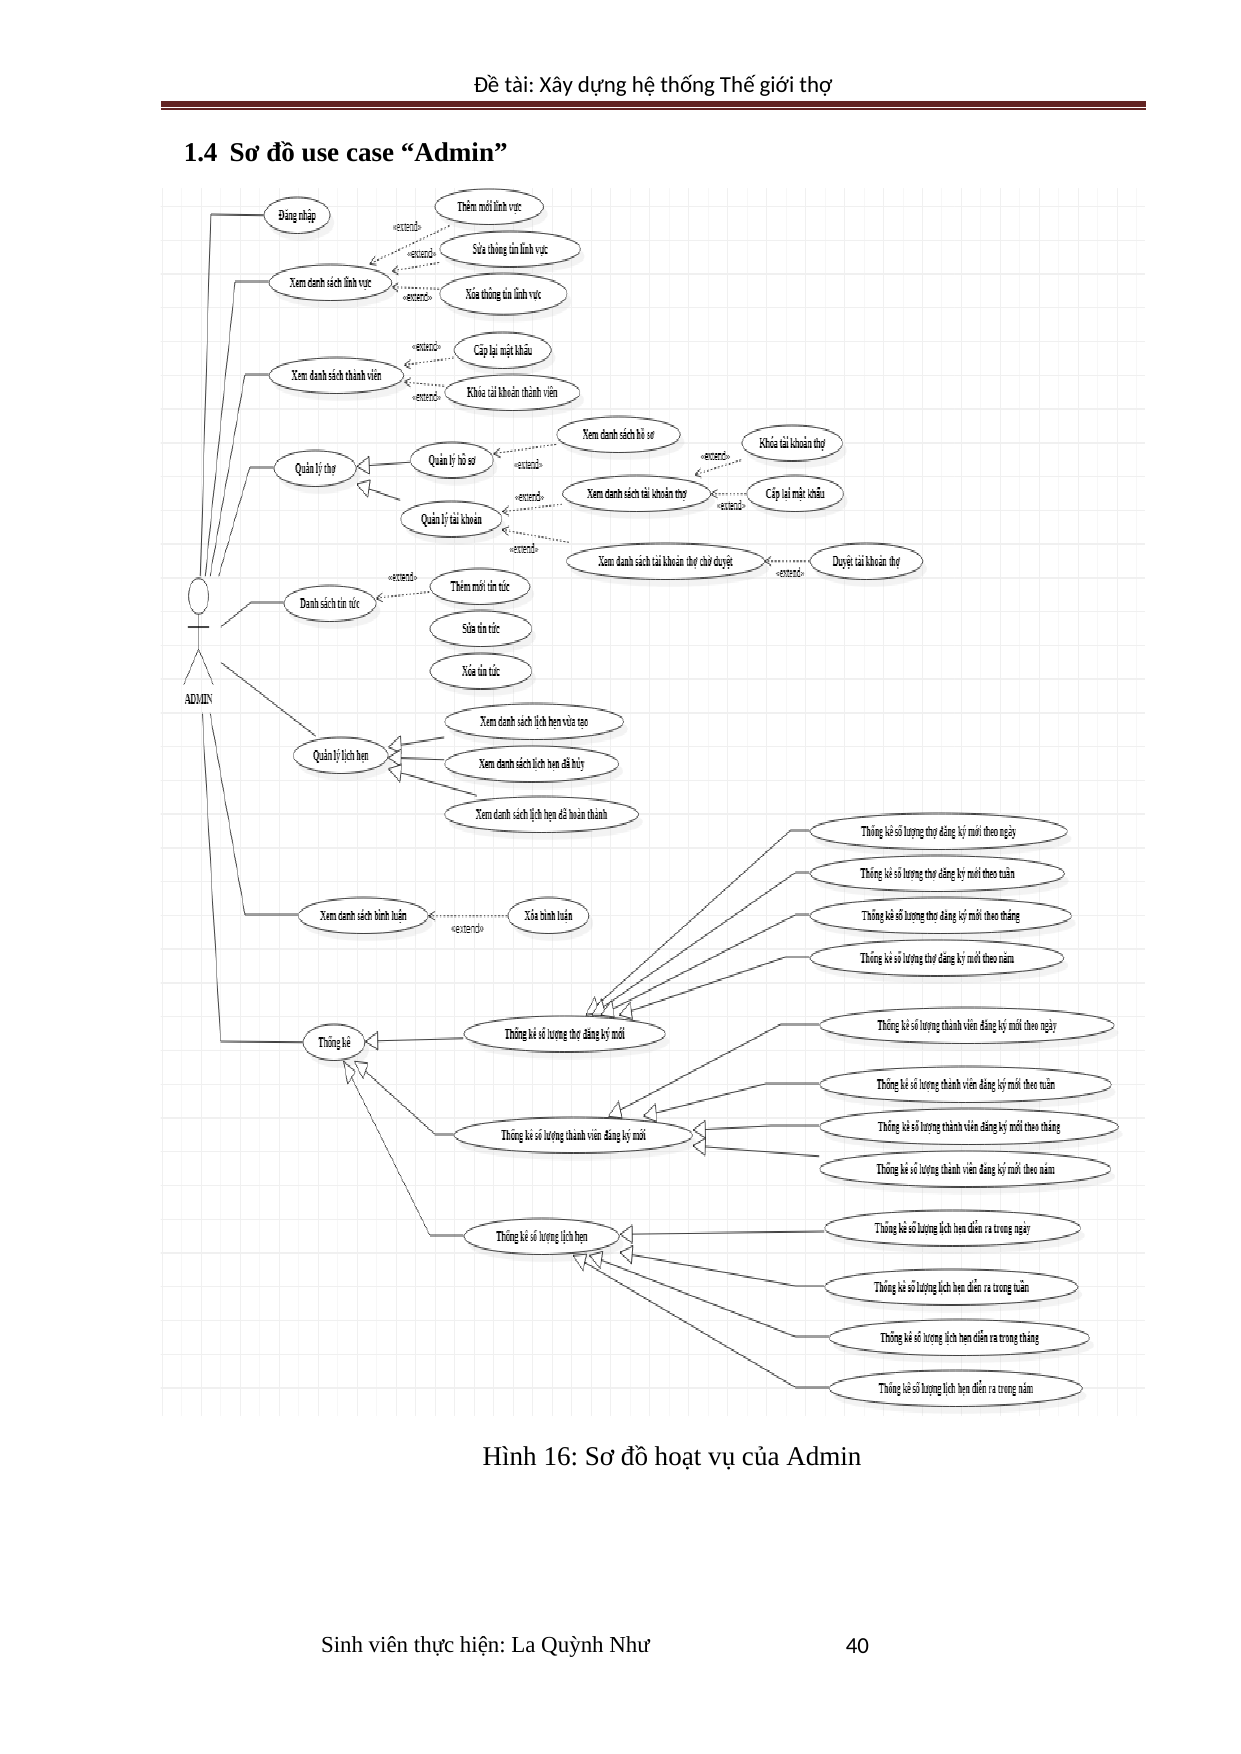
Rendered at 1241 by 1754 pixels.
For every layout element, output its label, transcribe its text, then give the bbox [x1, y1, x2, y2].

text Hình 16: Sơ đồ hoạt vụ của Admin [161, 1440, 1146, 1471]
picture [160, 188, 1145, 1416]
subtitle Sơ đồ use case “Admin” [183, 136, 1146, 167]
